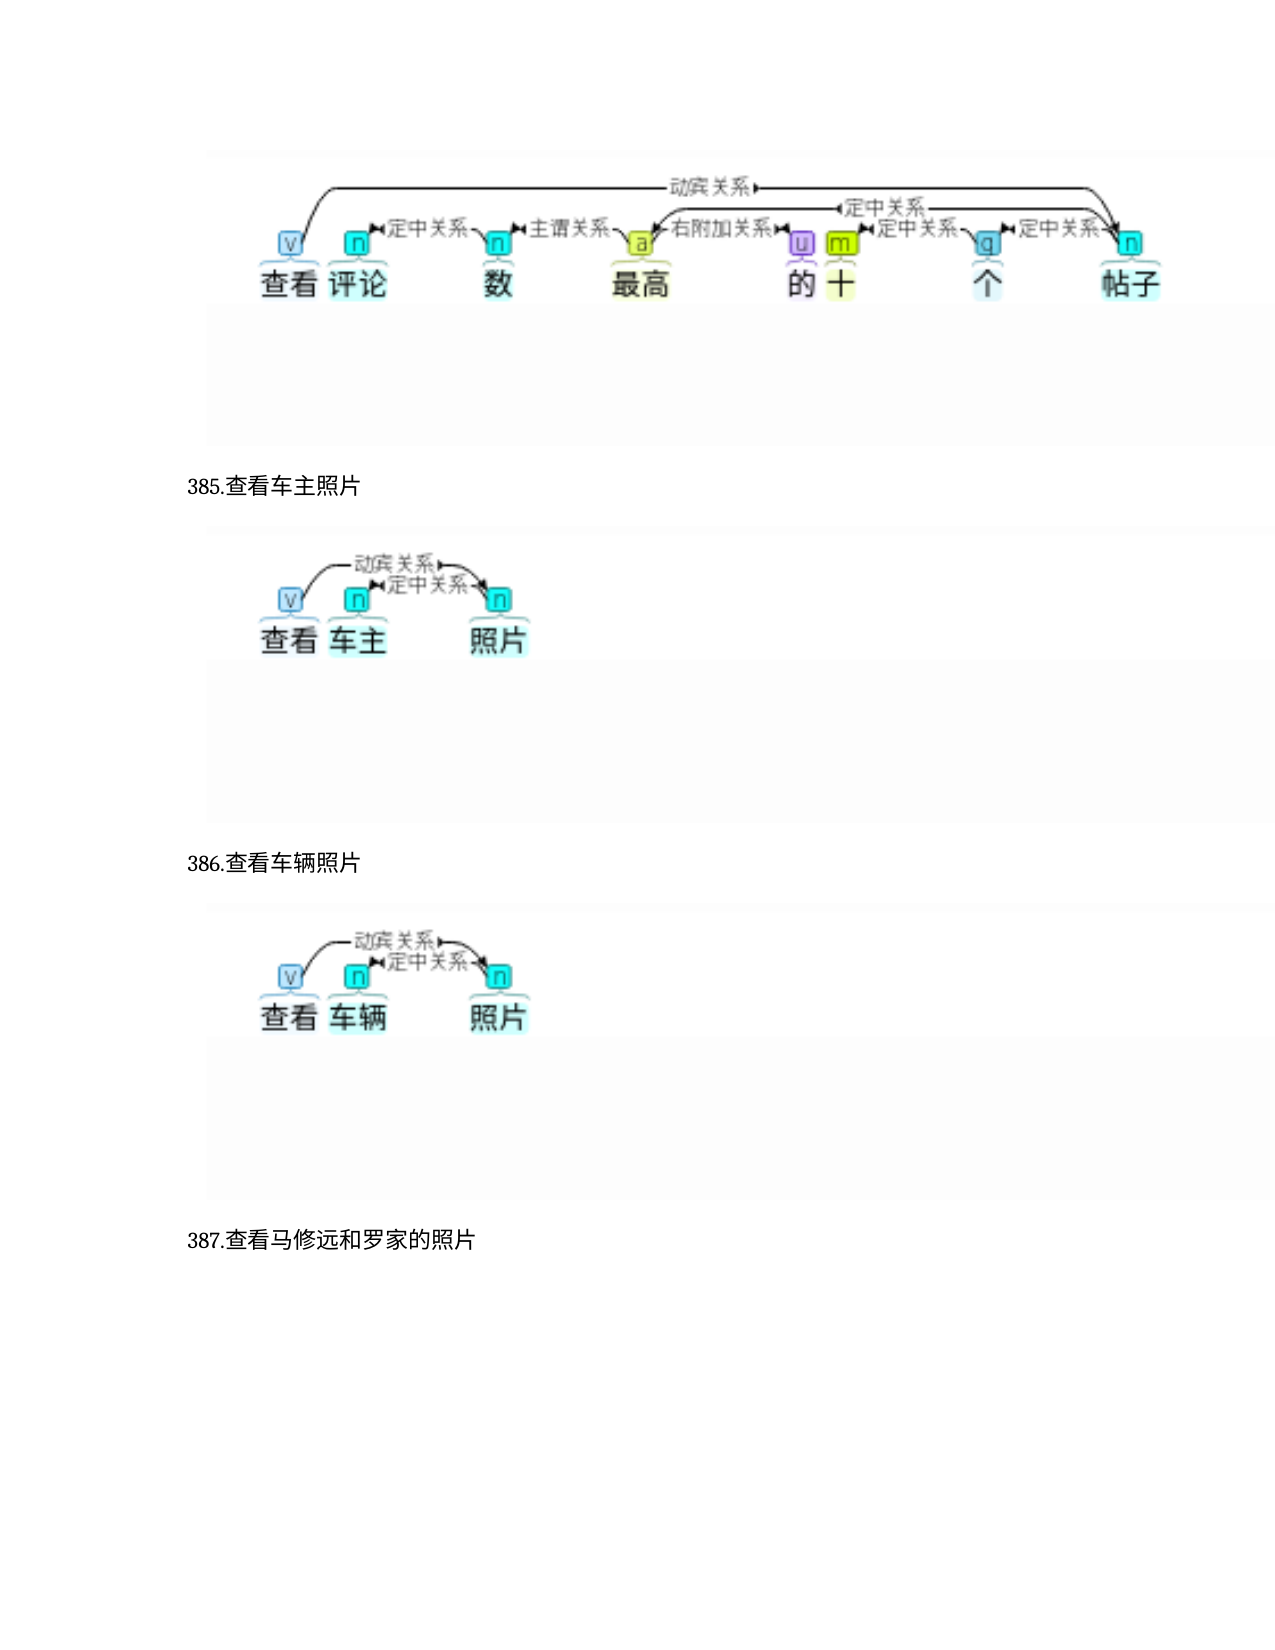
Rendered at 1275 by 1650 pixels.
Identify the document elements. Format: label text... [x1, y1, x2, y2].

picture [206, 150, 1275, 446]
picture [206, 526, 1275, 823]
text 385.查看车主照片 [187, 470, 1087, 501]
text 387.查看马修远和罗家的照片 [187, 1224, 1087, 1255]
picture [206, 903, 1275, 1200]
text 386.查看车辆照片 [187, 847, 1087, 878]
